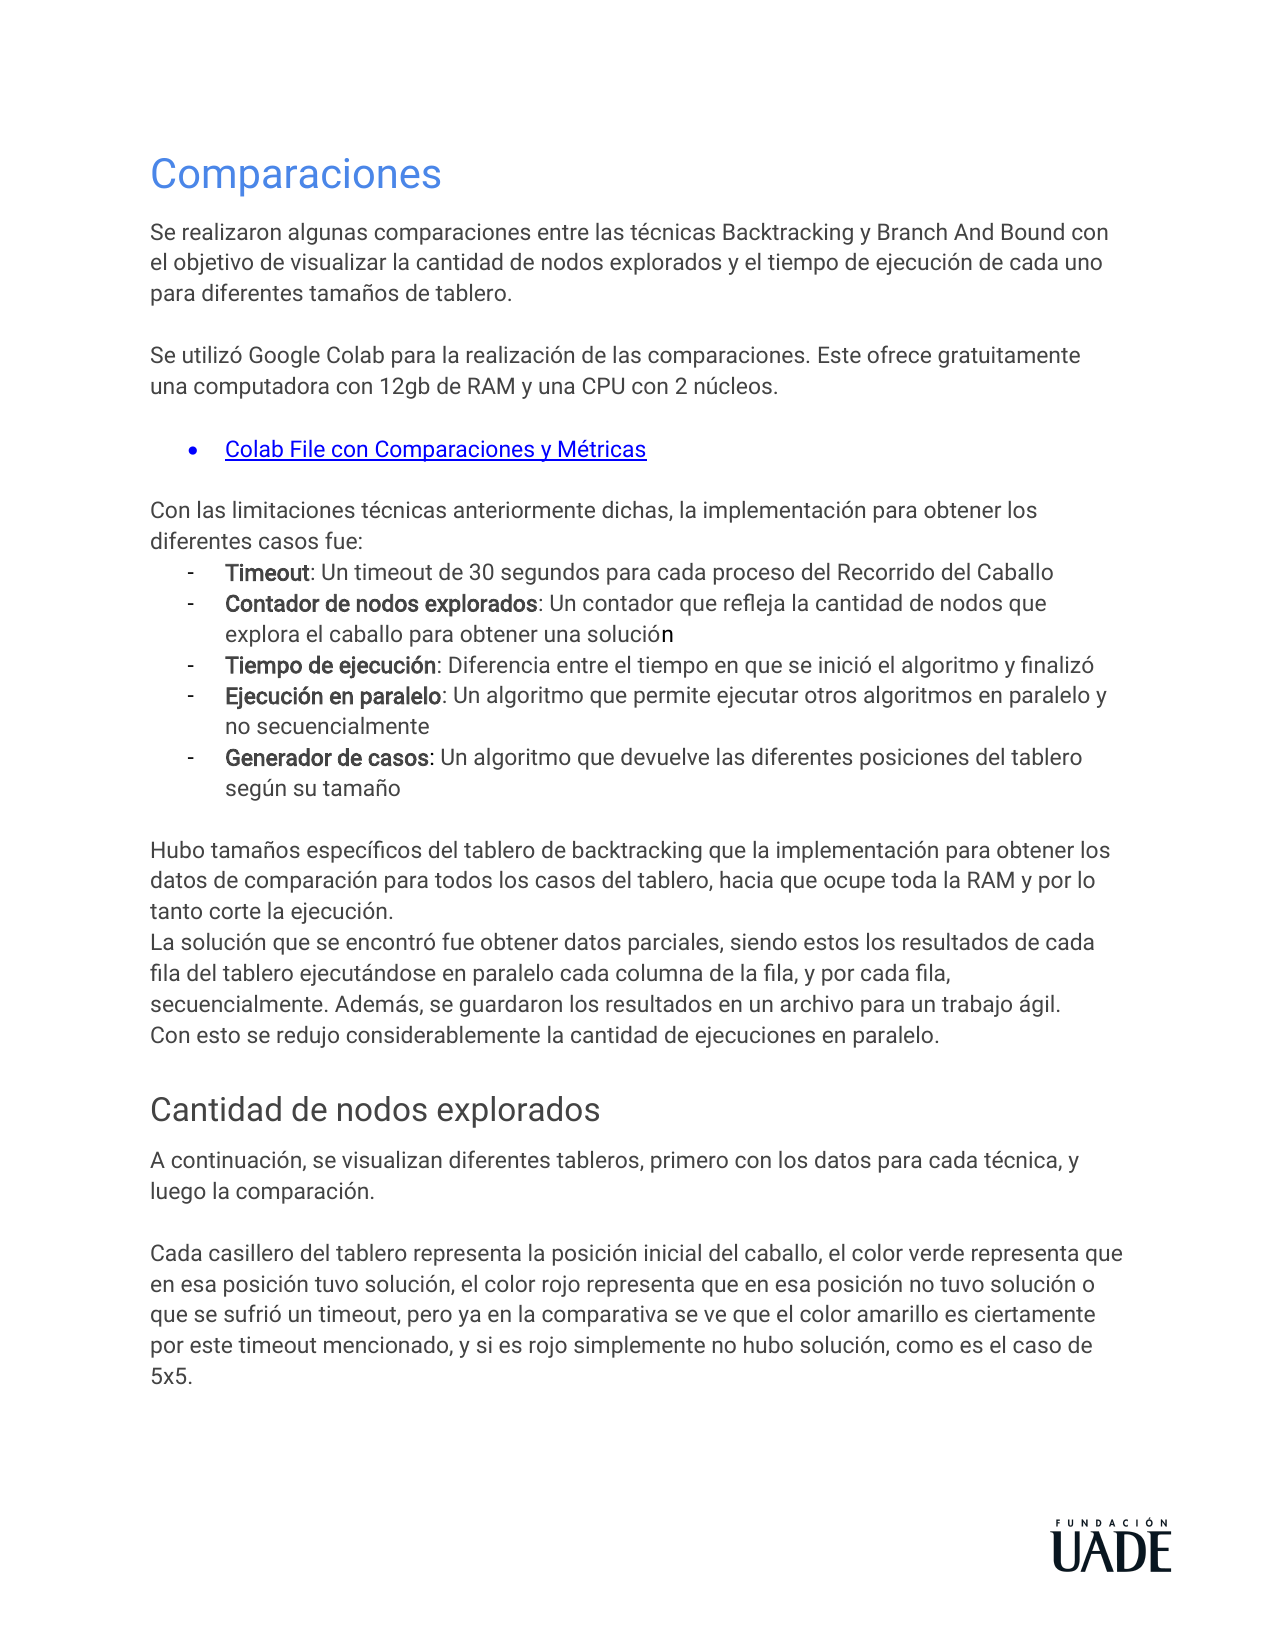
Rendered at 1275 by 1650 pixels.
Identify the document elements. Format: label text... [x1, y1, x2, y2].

text Con las limitaciones técnicas anteriormente dichas, la implementación para obtener los diferentes casos fue: [150, 498, 1125, 555]
text Se utilizó Google Colab para la realización de las comparaciones. Este ofrece gratuitamente una computadora con 12gb de RAM y una CPU con 2 núcleos. [150, 342, 1125, 400]
list Colab File con Comparaciones y Métricas [187, 434, 1125, 463]
text Con esto se redujo considerablemente la cantidad de ejecuciones en paralelo. [150, 1022, 1125, 1049]
list Tiempo de ejecución: Diferencia entre el tiempo en que se inició el algoritmo y finalizó [187, 652, 1125, 679]
subtitle Comparaciones [150, 150, 1125, 199]
text Cada casillero del tablero representa la posición inicial del caballo, el color verde representa que en esa posición tuvo solución, el color rojo representa que en esa posición no tuvo solución o que se sufrió un timeout, pero ya en la comparativa se ve que el color amarillo es ciertamente por este timeout mencionado, y si es rojo simplemente no hubo solución, como es el caso de 5x5. [150, 1240, 1125, 1390]
text La solución que se encontró fue obtener datos parciales, siendo estos los resultados de cada fila del tablero ejecutándose en paralelo cada columna de la fila, y por cada fila, secuencialmente. Además, se guardaron los resultados en un archivo para un trabajo ágil. [150, 929, 1125, 1018]
text Hubo tamaños específicos del tablero de backtracking que la implementación para obtener los datos de comparación para todos los casos del tablero, hacia que ocupe toda la RAM y por lo tanto corte la ejecución. [150, 837, 1125, 925]
text A continuación, se visualizan diferentes tableros, primero con los datos para cada técnica, y luego la comparación. [150, 1147, 1125, 1205]
list Timeout: Un timeout de 30 segundos para cada proceso del Recorrido del Caballo [187, 559, 1125, 586]
subtitle Cantidad de nodos explorados [150, 1090, 1125, 1129]
list Generador de casos: Un algoritmo que devuelve las diferentes posiciones del tablero según su tamaño [187, 744, 1125, 802]
text Se realizaron algunas comparaciones entre las técnicas Backtracking y Branch And Bound con el objetivo de visualizar la cantidad de nodos explorados y el tiempo de ejecución de cada uno para diferentes tamaños de tablero. [150, 219, 1125, 307]
picture [1050, 1517, 1172, 1572]
list Contador de nodos explorados: Un contador que refleja la cantidad de nodos que explora el caballo para obtener una solución [187, 590, 1125, 648]
list Ejecución en paralelo: Un algoritmo que permite ejecutar otros algoritmos en paralelo y no secuencialmente [187, 683, 1125, 740]
